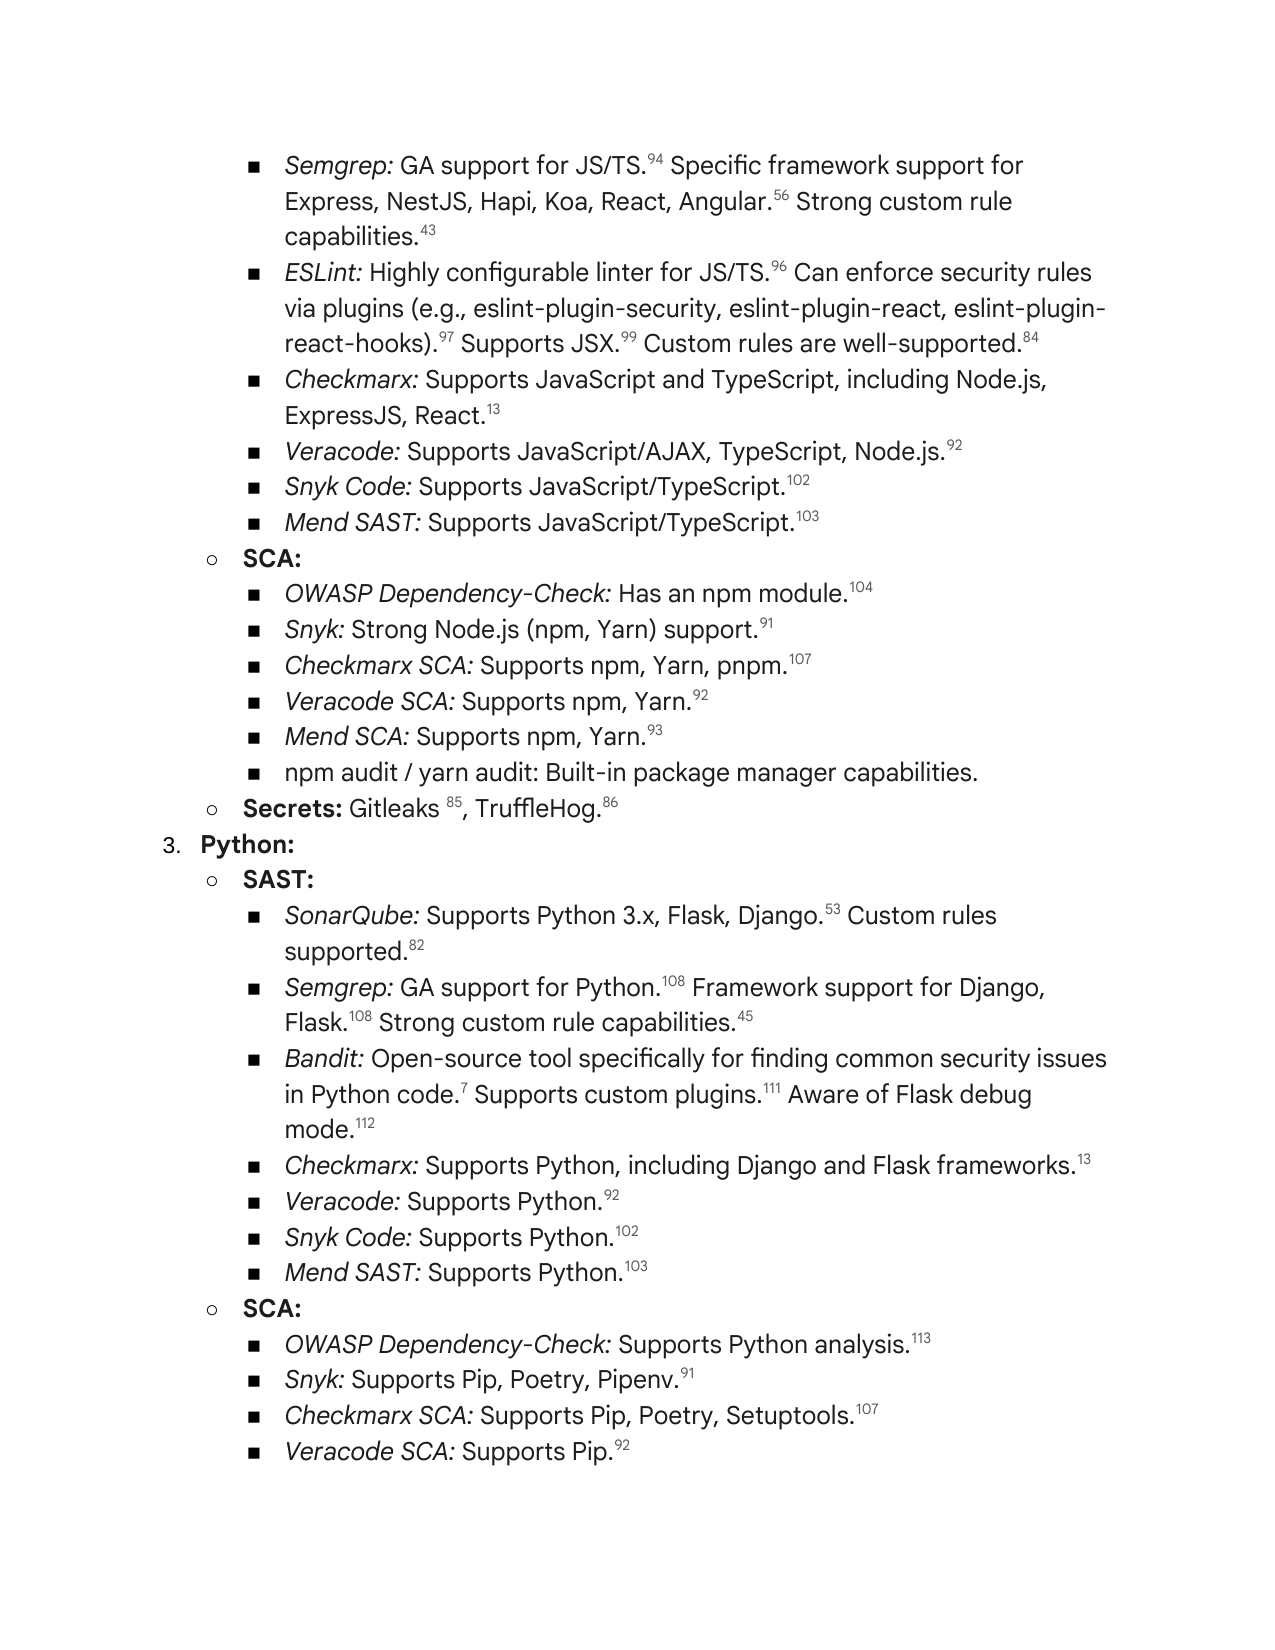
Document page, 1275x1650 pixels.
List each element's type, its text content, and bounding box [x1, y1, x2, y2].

list Checkmarx: Supports Python, including Django and Flask frameworks.13 [247, 1150, 1125, 1182]
list SAST: [205, 864, 1125, 896]
list Snyk Code: Supports JavaScript/TypeScript.102 [247, 472, 1125, 503]
list Checkmarx SCA: Supports npm, Yarn, pnpm.107 [247, 650, 1125, 682]
list Veracode: Supports Python.92 [247, 1186, 1125, 1217]
list Mend SAST: Supports JavaScript/TypeScript.103 [247, 507, 1125, 539]
list Snyk Code: Supports Python.102 [247, 1222, 1125, 1253]
list npm audit / yarn audit: Built-in package manager capabilities. [247, 757, 1125, 789]
list SCA: [205, 543, 1125, 574]
list Veracode SCA: Supports npm, Yarn.92 [247, 686, 1125, 717]
list Veracode: Supports JavaScript/AJAX, TypeScript, Node.js.92 [247, 436, 1125, 467]
list Semgrep: GA support for JS/TS.94 Specific framework support for Express, NestJS, Hapi, Koa, React, Angular.56 Strong custom rule capabilities.43 [247, 150, 1125, 253]
list Python: [162, 829, 1125, 860]
list Checkmarx SCA: Supports Pip, Poetry, Setuptools.107 [247, 1401, 1125, 1432]
list Veracode SCA: Supports Pip.92 [247, 1436, 1125, 1468]
list Snyk: Strong Node.js (npm, Yarn) support.91 [247, 614, 1125, 646]
list Secrets: Gitleaks 85, TruffleHog.86 [205, 793, 1125, 824]
list OWASP Dependency-Check: Supports Python analysis.113 [247, 1329, 1125, 1360]
list SonarQube: Supports Python 3.x, Flask, Django.53 Custom rules supported.82 [247, 900, 1125, 967]
list Semgrep: GA support for Python.108 Framework support for Django, Flask.108 Strong custom rule capabilities.45 [247, 972, 1125, 1039]
list SCA: [205, 1293, 1125, 1325]
list Mend SCA: Supports npm, Yarn.93 [247, 722, 1125, 753]
list Checkmarx: Supports JavaScript and TypeScript, including Node.js, ExpressJS, React.13 [247, 364, 1125, 431]
list OWASP Dependency-Check: Has an npm module.104 [247, 579, 1125, 610]
list Mend SAST: Supports Python.103 [247, 1258, 1125, 1289]
list Bandit: Open-source tool specifically for finding common security issues in Python code.7 Supports custom plugins.111 Aware of Flask debug mode.112 [247, 1043, 1125, 1146]
list Snyk: Supports Pip, Poetry, Pipenv.91 [247, 1365, 1125, 1396]
list ESLint: Highly configurable linter for JS/TS.96 Can enforce security rules via plugins (e.g., eslint-plugin-security, eslint-plugin-react, eslint-plugin-react-hooks).97 Supports JSX.99 Custom rules are well-supported.84 [247, 257, 1125, 360]
